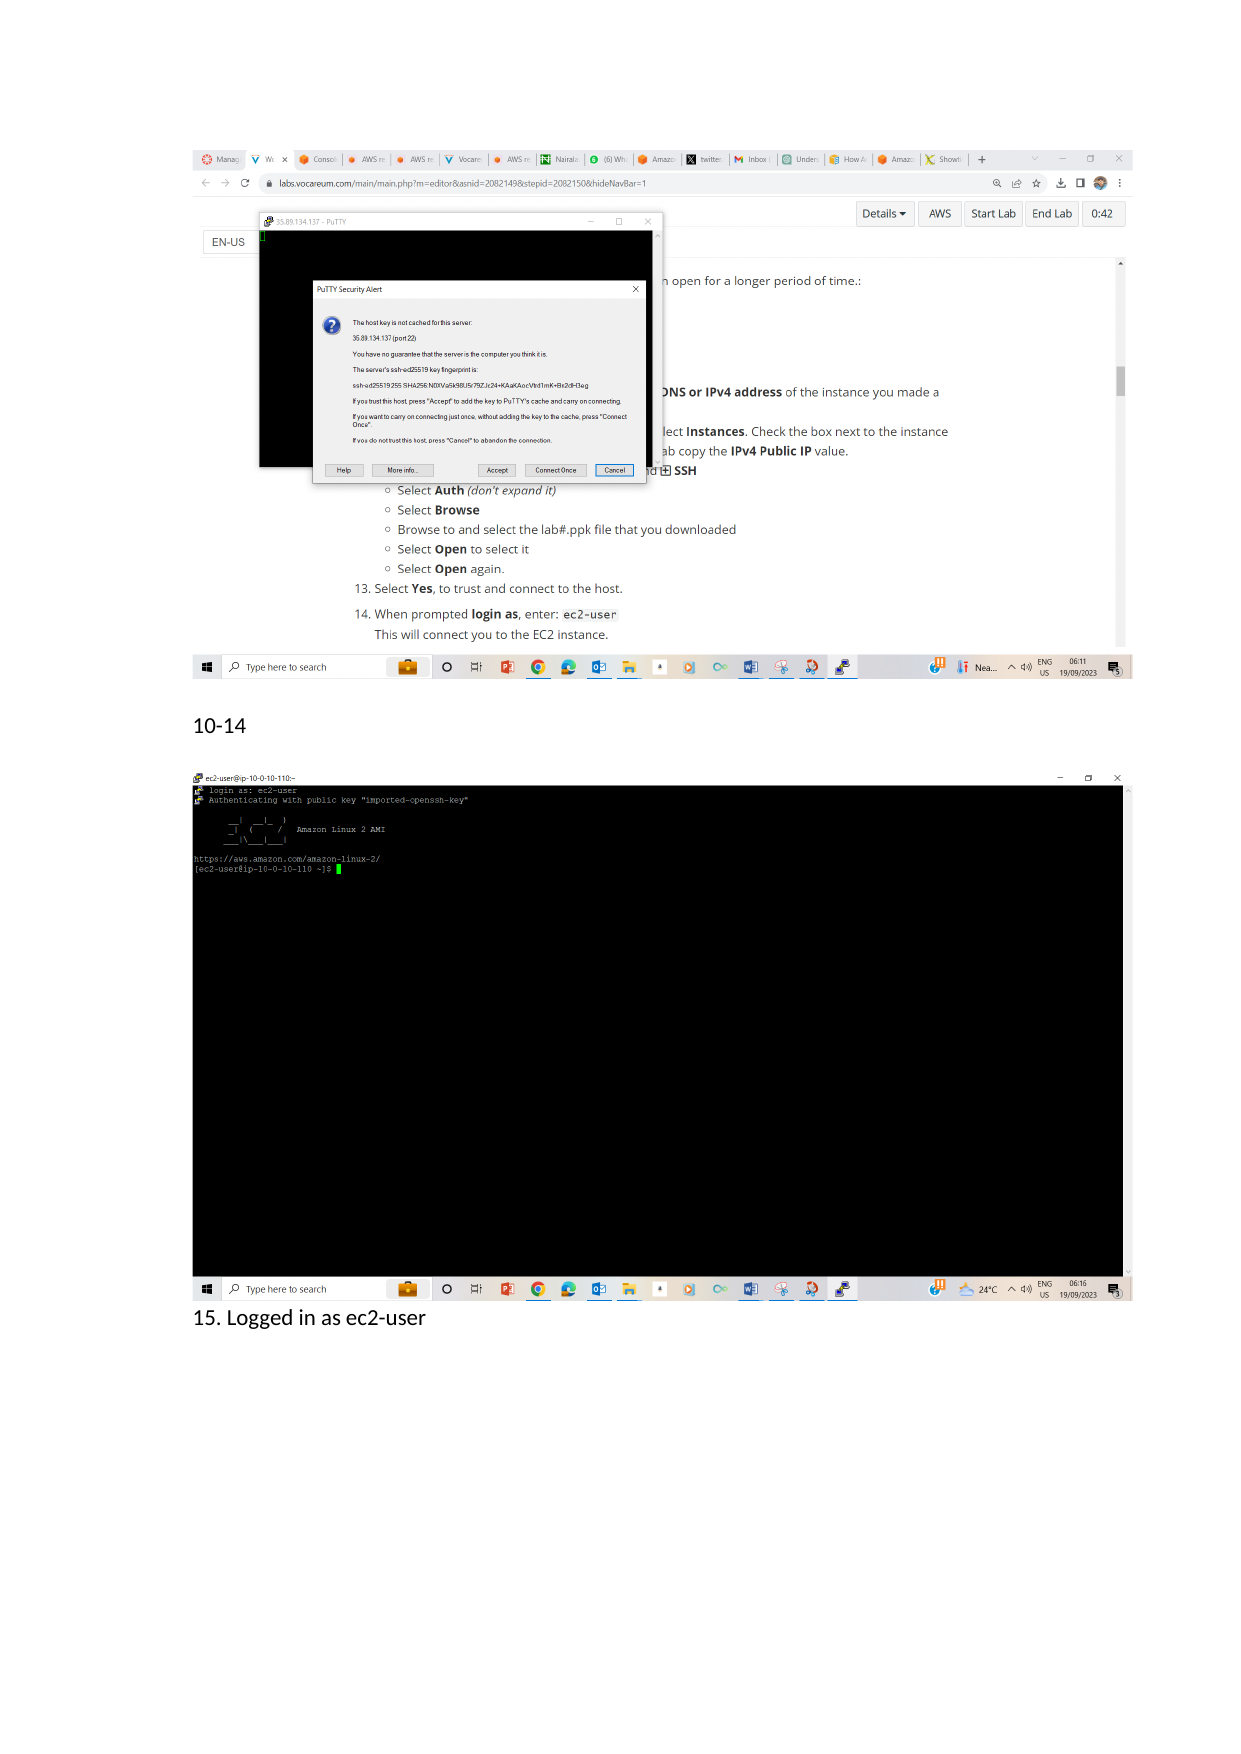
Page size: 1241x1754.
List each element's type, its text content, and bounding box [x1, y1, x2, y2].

picture [192, 771, 1133, 1301]
list 10-14 [192, 711, 1090, 739]
picture [192, 150, 1133, 679]
list 15. Logged in as ec2-user [192, 1303, 1090, 1331]
